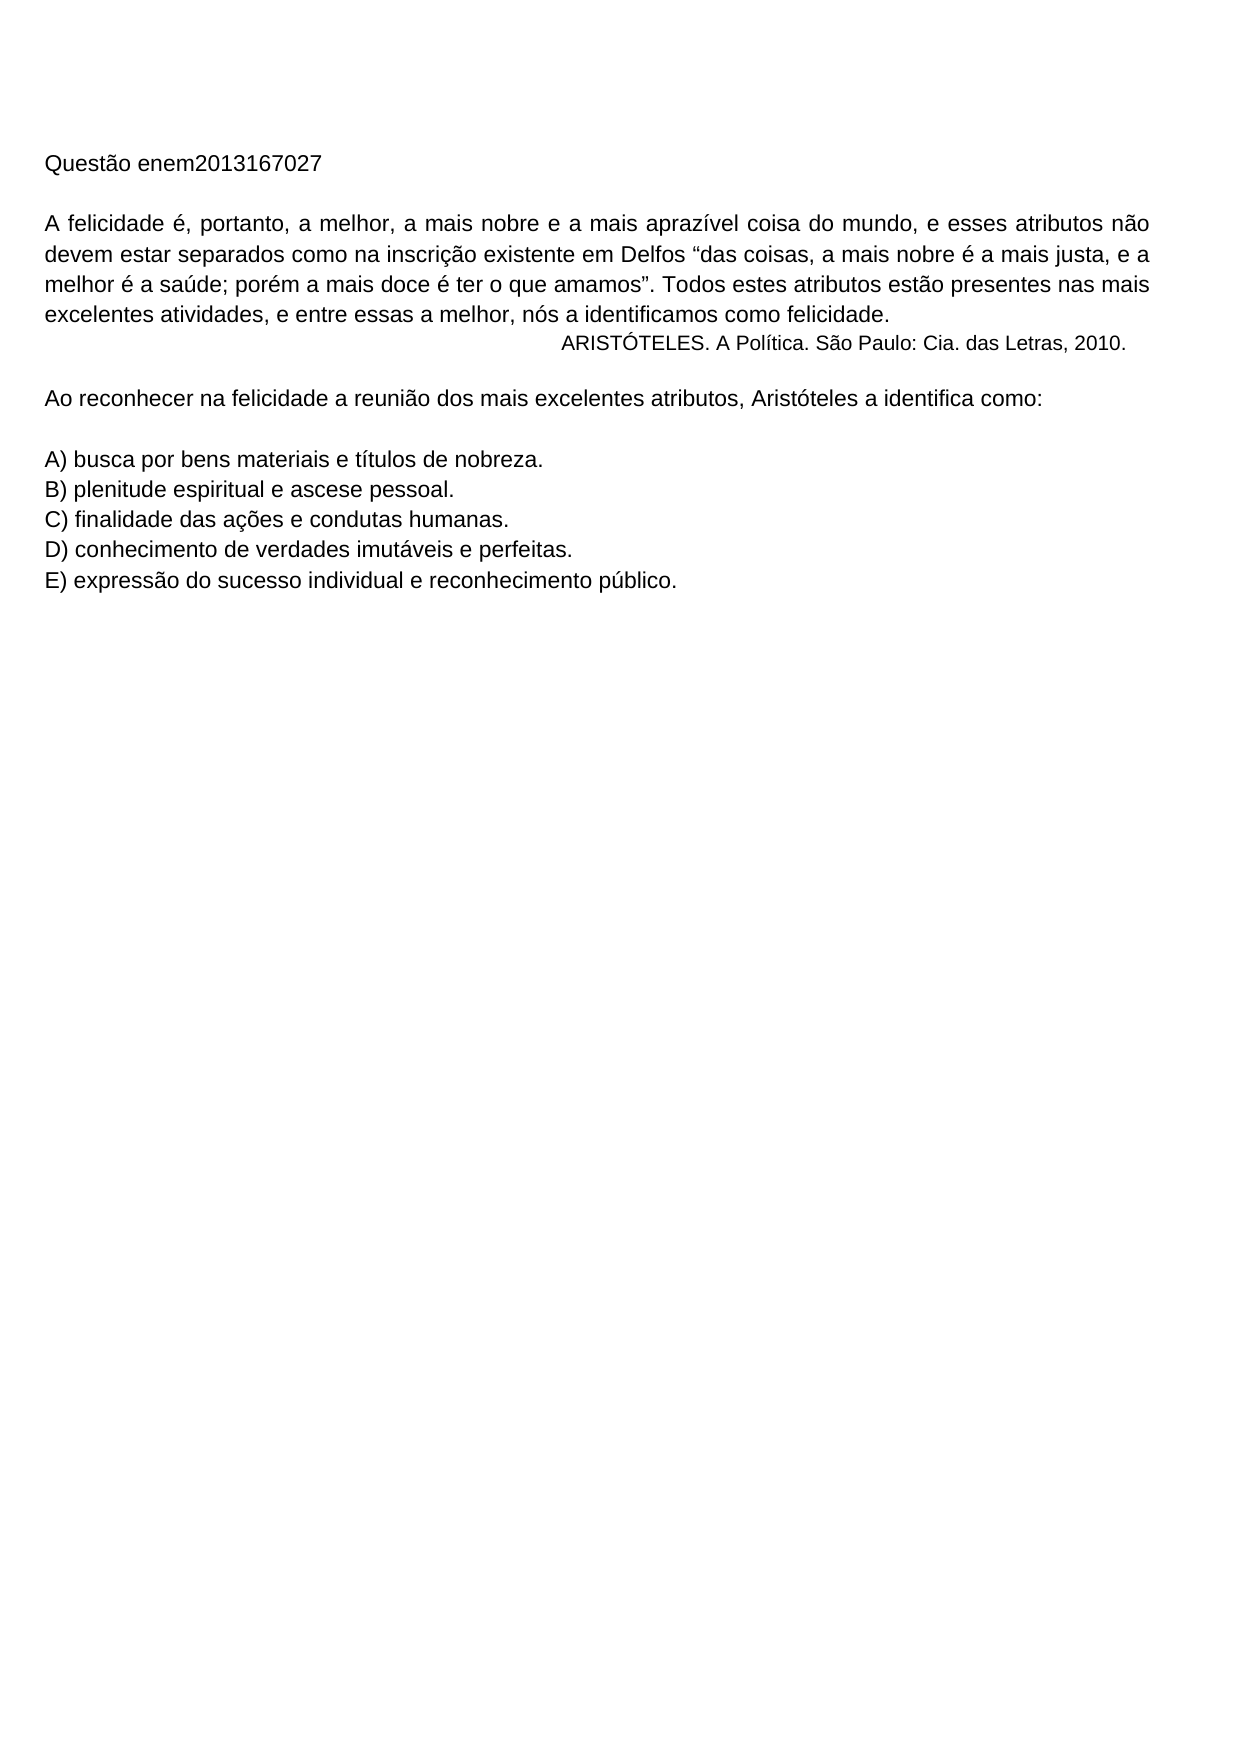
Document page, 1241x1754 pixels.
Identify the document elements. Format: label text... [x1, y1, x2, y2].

text ARISTÓTELES. A Política. São Paulo: Cia. das Letras, 2010. [561, 331, 1151, 355]
text E) expressão do sucesso individual e reconhecimento público. [44, 567, 1151, 593]
text A) busca por bens materiais e títulos de nobreza. [44, 446, 1151, 472]
text B) plenitude espiritual e ascese pessoal. [44, 476, 1151, 502]
text Ao reconhecer na felicidade a reunião dos mais excelentes atributos, Aristóteles a identifica como: [44, 385, 1151, 412]
text Questão enem2013167027 [44, 150, 1151, 176]
text C) finalidade das ações e condutas humanas. [44, 506, 1151, 533]
text D) conhecimento de verdades imutáveis e perfeitas. [44, 536, 1151, 563]
text A felicidade é, portanto, a melhor, a mais nobre e a mais aprazível coisa do mundo, e esses atributos não devem estar separados como na inscrição existente em Delfos “das coisas, a mais nobre é a mais justa, e a melhor é a saúde; porém a mais doce é ter o que amamos”. Todos estes atributos estão presentes nas mais excelentes atividades, e entre essas a melhor, nós a identificamos como felicidade. [44, 210, 1151, 327]
